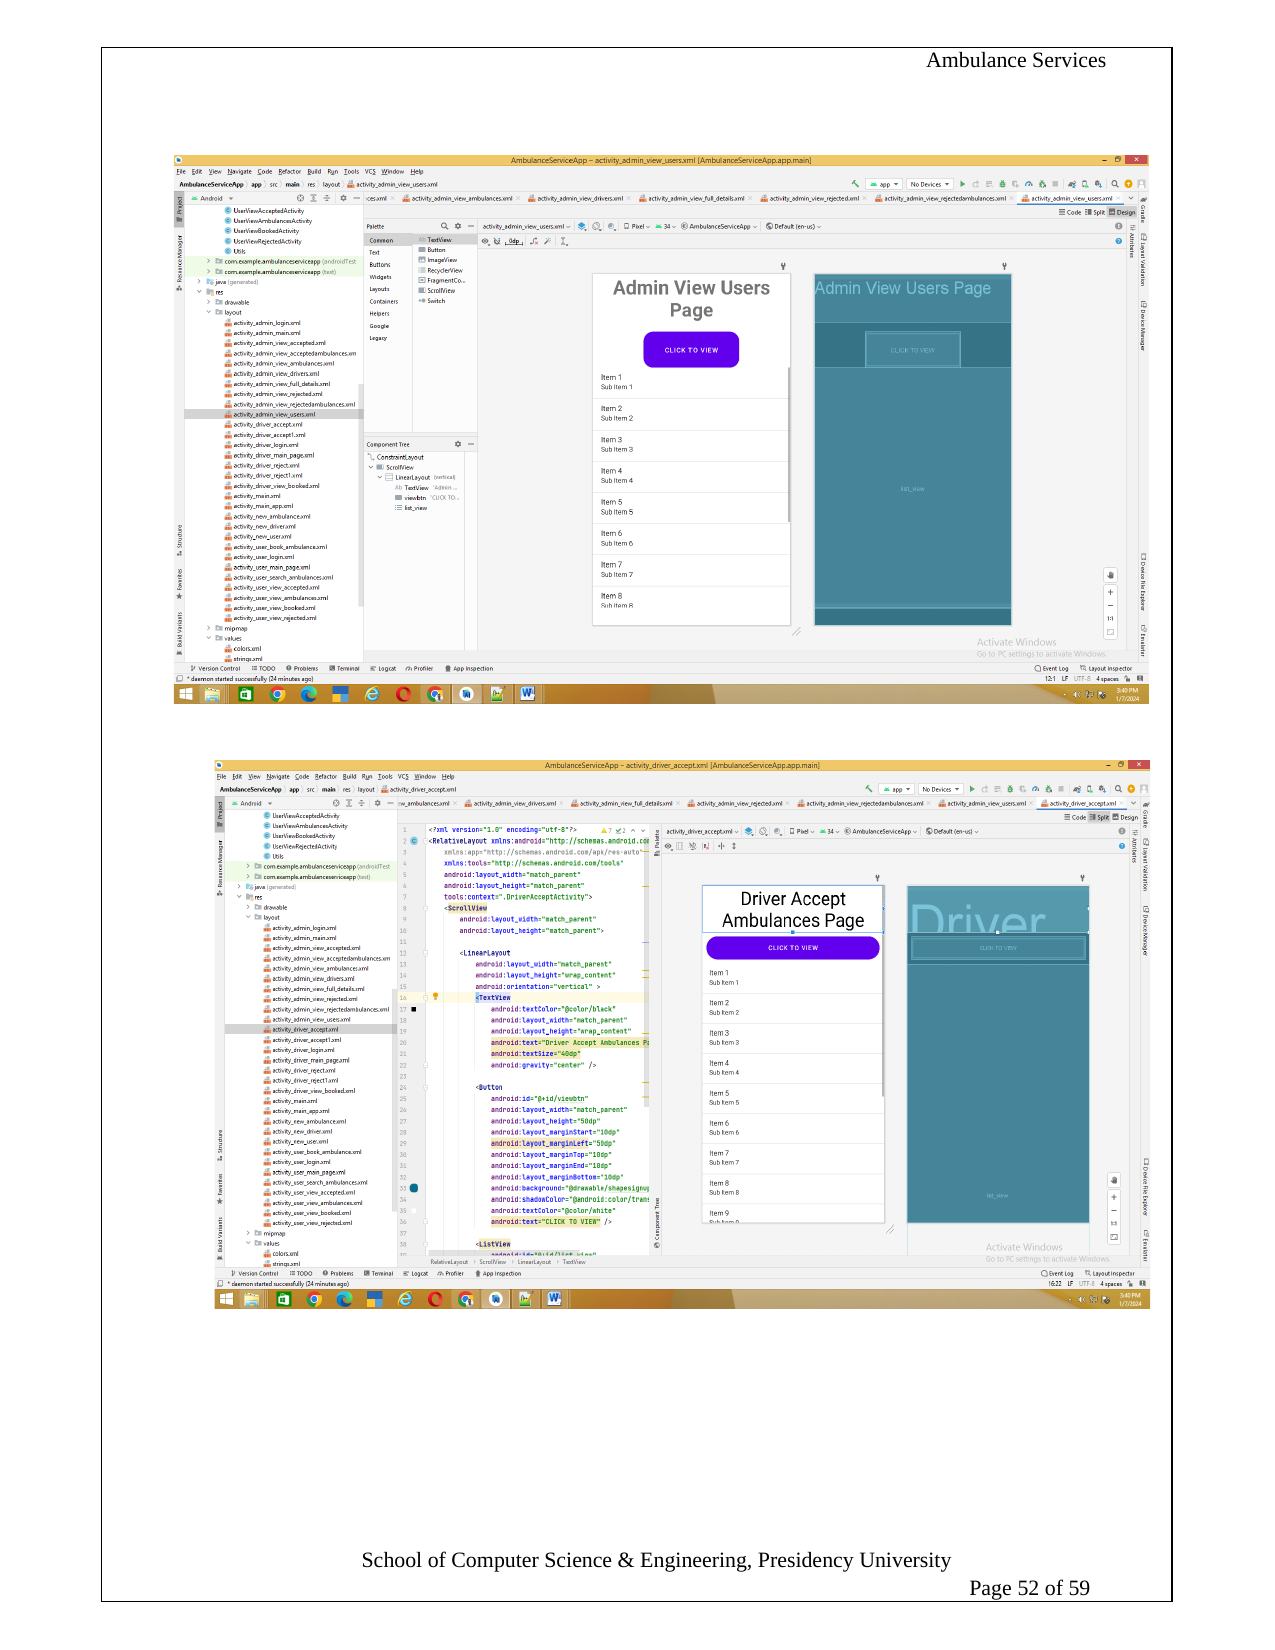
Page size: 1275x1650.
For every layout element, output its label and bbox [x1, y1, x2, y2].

picture [173, 155, 1149, 704]
picture [214, 760, 1150, 1309]
